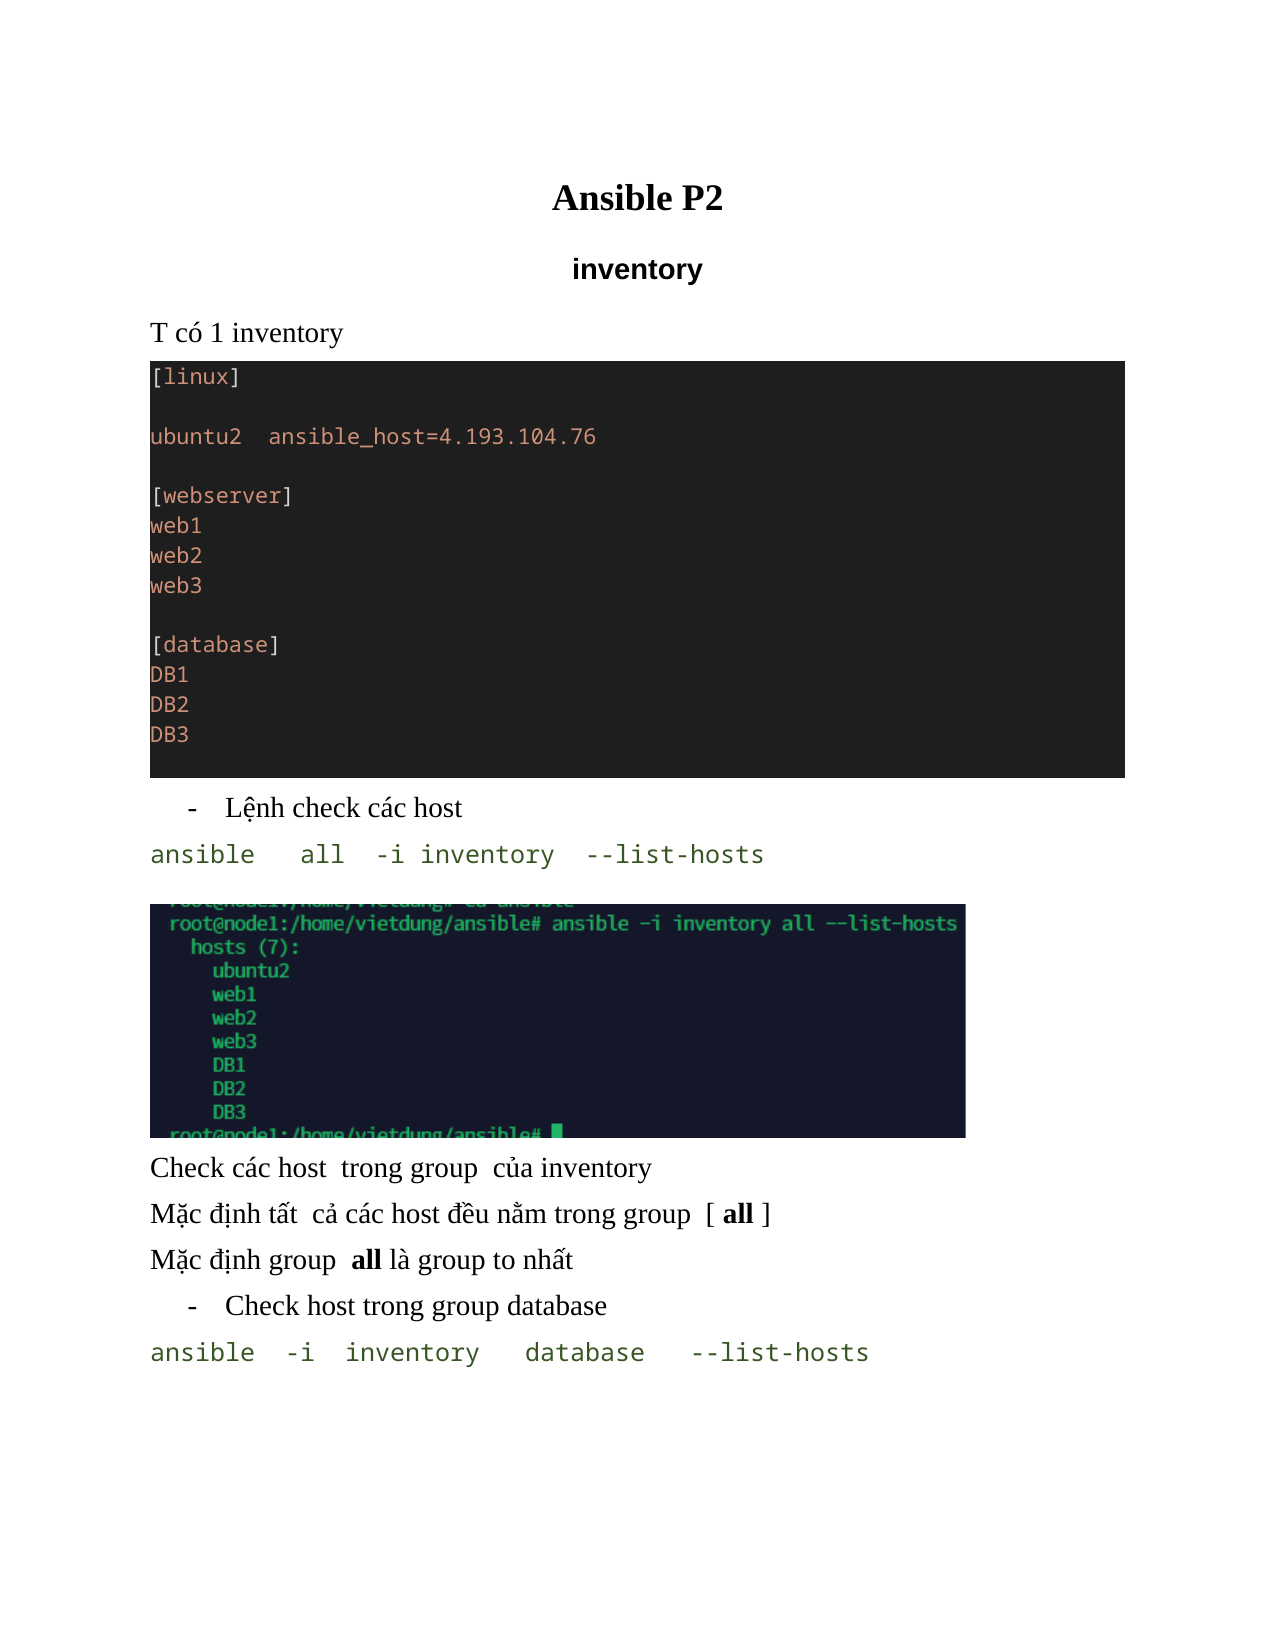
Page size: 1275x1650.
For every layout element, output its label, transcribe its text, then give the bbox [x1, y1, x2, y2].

text ansible -i inventory database --list-hosts [150, 1334, 1125, 1368]
text DB1 [150, 659, 1125, 689]
subtitle inventory [150, 252, 1125, 286]
subtitle Ansible P2 [150, 175, 1125, 218]
list Check host trong group database [187, 1288, 1125, 1322]
text ubuntu2 ansible_host=4.193.104.76 [150, 421, 1125, 450]
text web2 [150, 540, 1125, 569]
text web1 [150, 510, 1125, 540]
text ansible all -i inventory --list-hosts [150, 837, 1125, 871]
text DB3 [150, 718, 1125, 748]
text Mặc định tất cả các host đều nằm trong group [ all ] [150, 1196, 1125, 1230]
text Check các host trong group của inventory [150, 1150, 1125, 1184]
text web3 [150, 569, 1125, 599]
text [webserver] [150, 480, 1125, 510]
list Lệnh check các host [187, 791, 1125, 824]
text DB2 [150, 689, 1125, 718]
text [linux] [150, 361, 1125, 391]
text [database] [150, 629, 1125, 659]
text Mặc định group all là group to nhất [150, 1242, 1125, 1276]
picture [150, 904, 966, 1138]
text T có 1 inventory [150, 315, 1125, 348]
